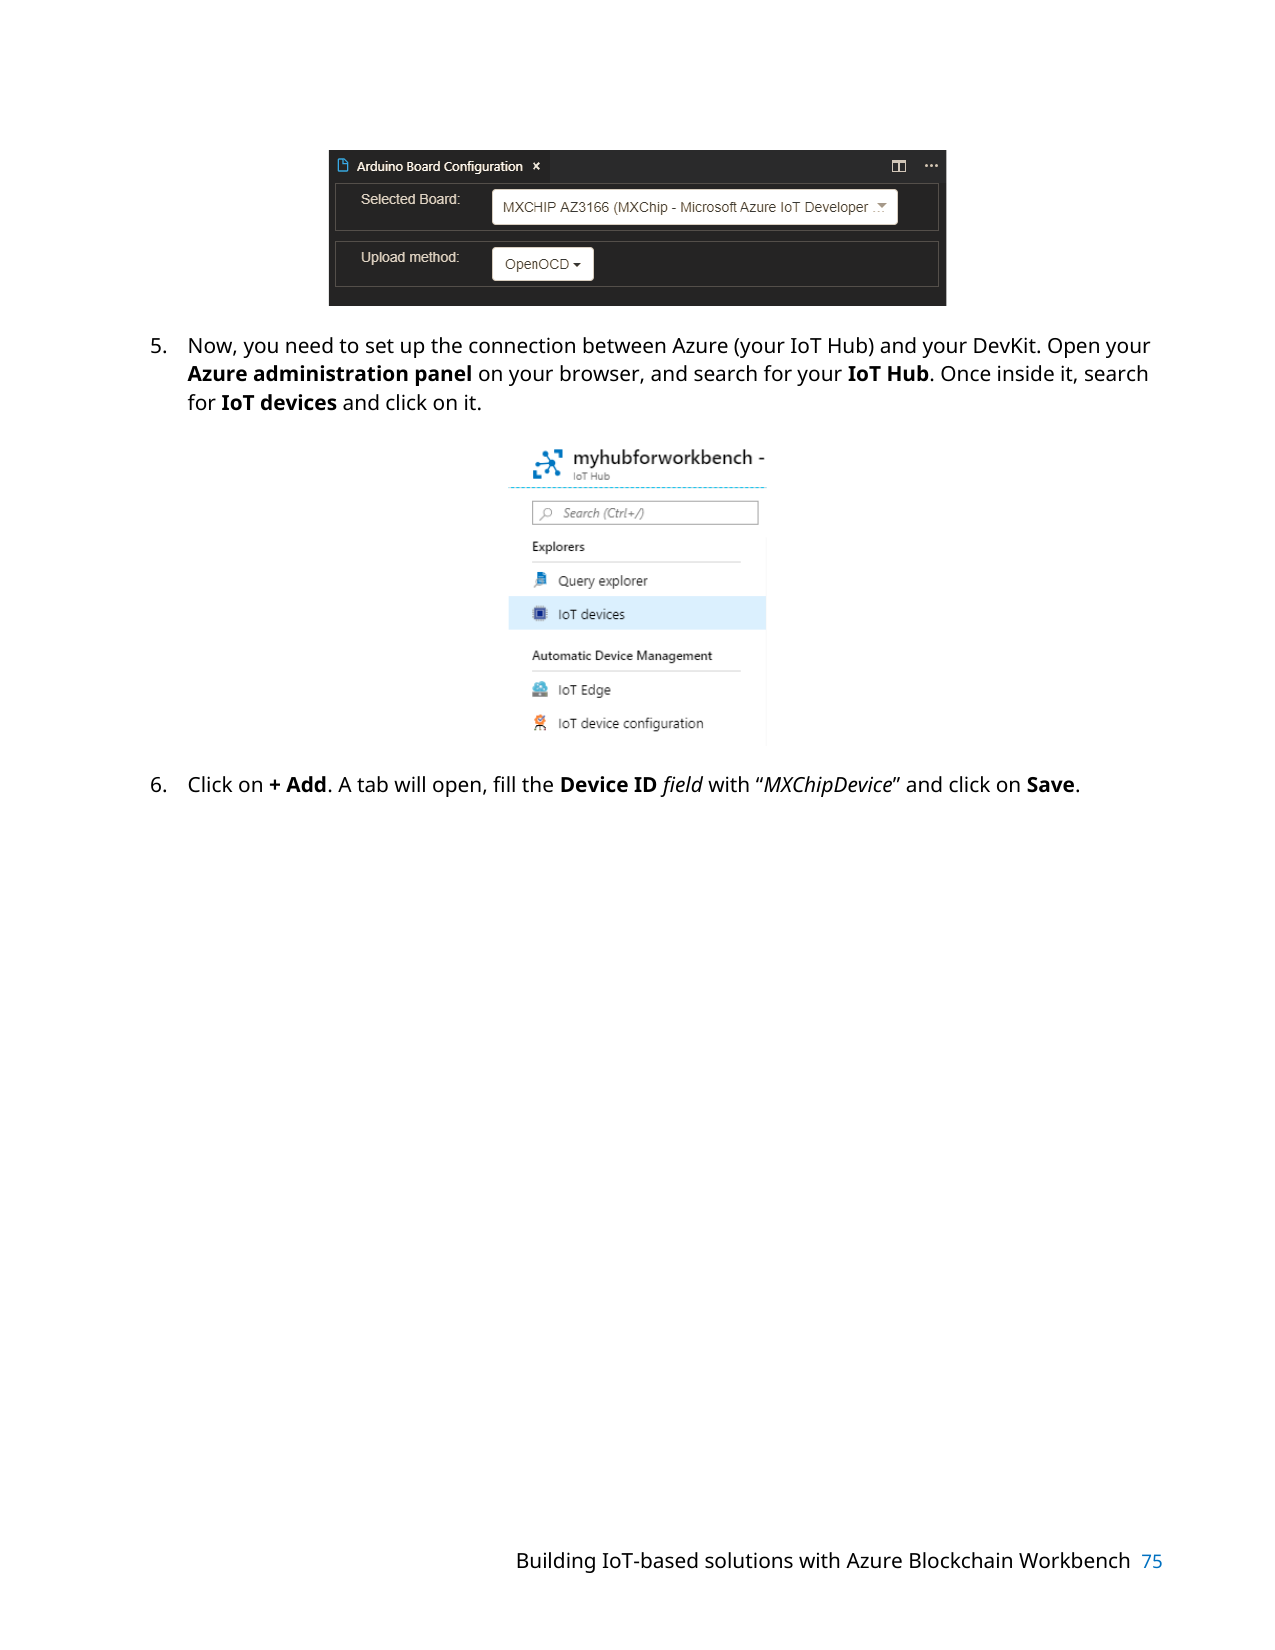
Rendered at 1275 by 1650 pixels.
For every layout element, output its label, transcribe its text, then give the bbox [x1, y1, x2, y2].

picture [328, 150, 947, 306]
list Click on + Add. A tab will open, fill the Device ID field with “MXChipDevice” and click on Save. [150, 770, 1162, 799]
picture [508, 441, 767, 746]
list Now, you need to set up the connection between Azure (your IoT Hub) and your DevKit. Open your Azure administration panel on your browser, and search for your IoT Hub. Once inside it, search for IoT devices and click on it. [150, 331, 1162, 416]
